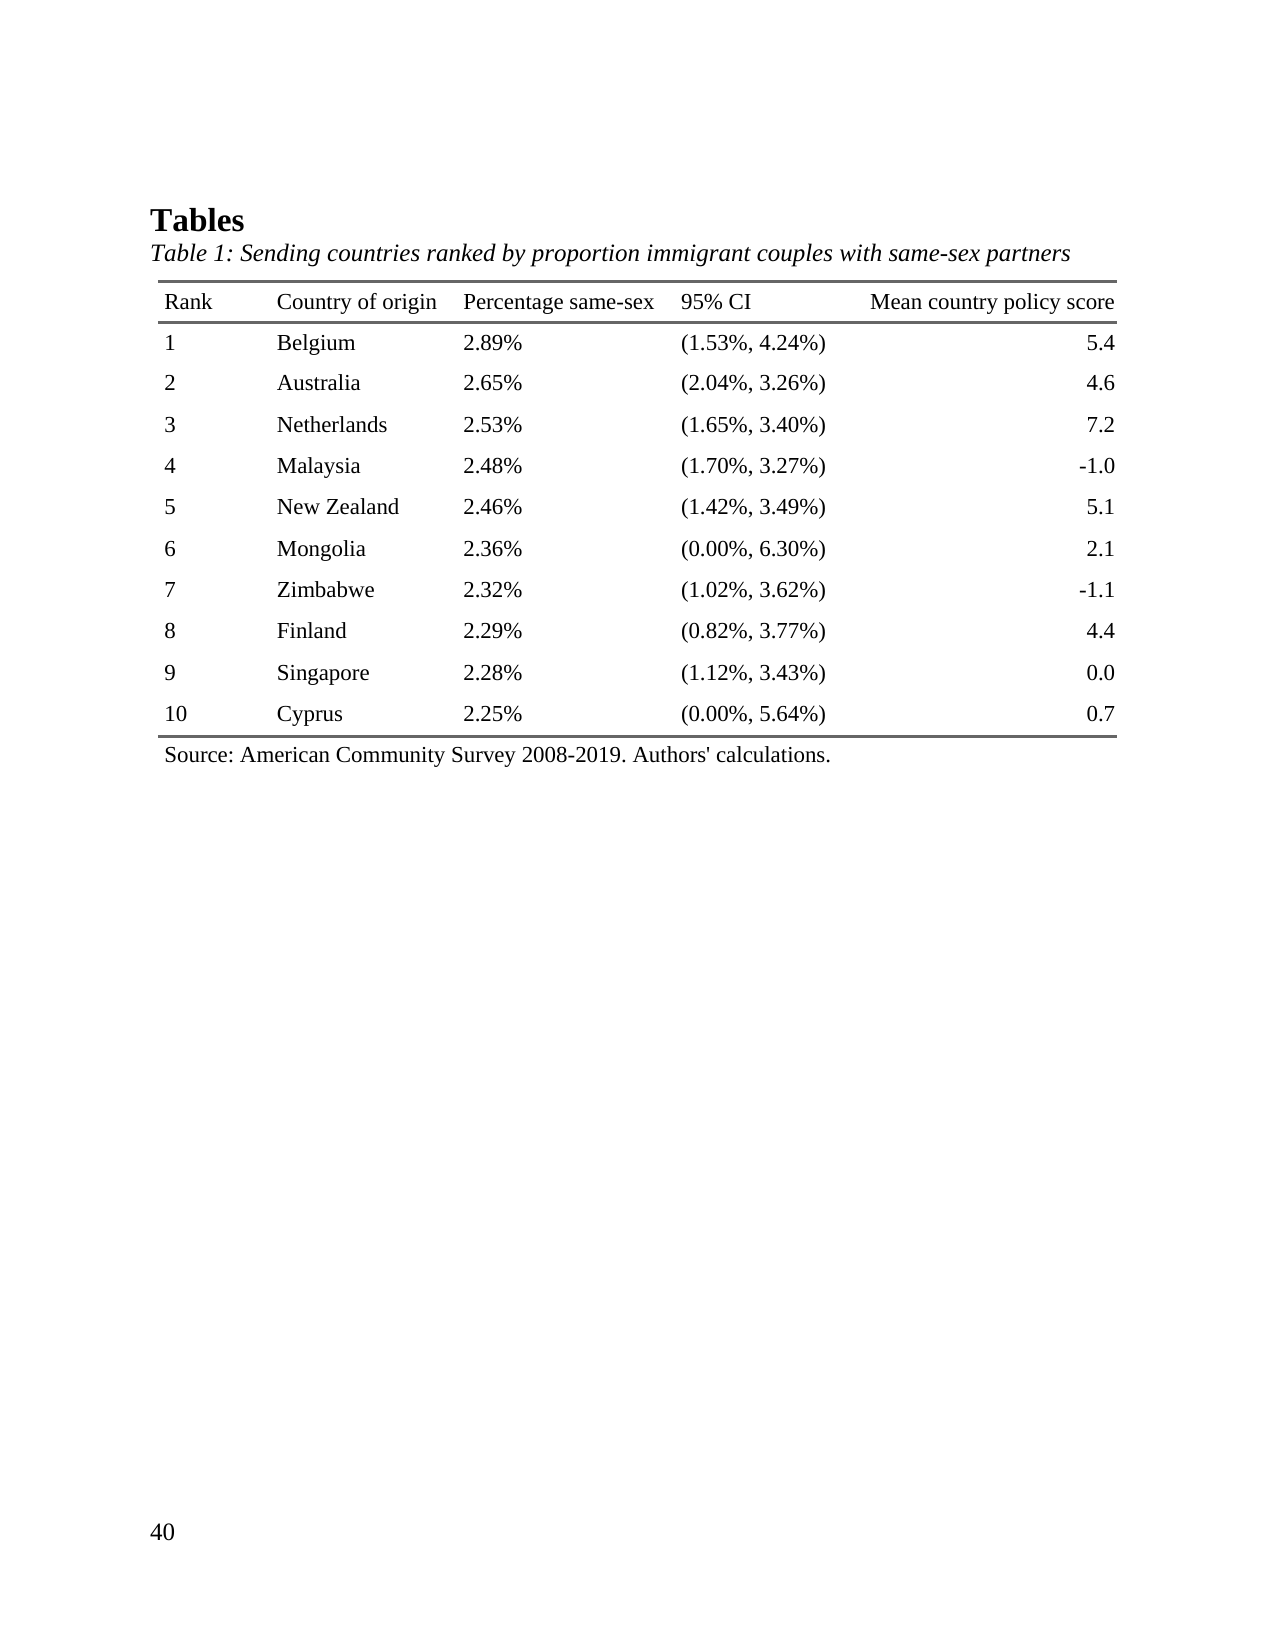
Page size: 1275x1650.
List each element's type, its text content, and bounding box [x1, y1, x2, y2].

table_cell (1.70%, 3.27%) [675, 445, 846, 487]
table_cell (1.53%, 4.24%) [675, 324, 846, 362]
table_header Rank [158, 283, 270, 321]
text Table 1: Sending countries ranked by proportion immigrant couples with same-sex partners [150, 238, 1125, 267]
table_cell 2.1 [846, 528, 1117, 569]
table_cell 4.6 [846, 363, 1117, 404]
table_cell Belgium [270, 324, 457, 362]
table_cell 5.4 [846, 324, 1117, 362]
table_cell -1.0 [846, 445, 1117, 487]
table_cell 3 [158, 404, 270, 445]
table_cell Finland [270, 611, 457, 652]
table_cell 2.53% [457, 404, 674, 445]
table_cell 2.46% [457, 487, 674, 528]
table_cell 2 [158, 363, 270, 404]
table_cell Zimbabwe [270, 570, 457, 611]
table_cell 7.2 [846, 404, 1117, 445]
table_cell 5 [158, 487, 270, 528]
table_cell 4.4 [846, 611, 1117, 652]
table_cell Cyprus [270, 694, 457, 735]
table_cell 8 [158, 611, 270, 652]
table_cell 2.36% [457, 528, 674, 569]
table_cell 1 [158, 324, 270, 362]
table_cell (2.04%, 3.26%) [675, 363, 846, 404]
table_cell 2.89% [457, 324, 674, 362]
table_cell 2.48% [457, 445, 674, 487]
table_cell (1.65%, 3.40%) [675, 404, 846, 445]
table_cell 7 [158, 570, 270, 611]
table_header Mean country policy score [846, 283, 1117, 321]
table_cell 6 [158, 528, 270, 569]
table_cell 2.25% [457, 694, 674, 735]
table_cell Australia [270, 363, 457, 404]
table_cell Mongolia [270, 528, 457, 569]
table_cell New Zealand [270, 487, 457, 528]
table_cell (1.12%, 3.43%) [675, 652, 846, 694]
table_cell 10 [158, 694, 270, 735]
table_cell (1.42%, 3.49%) [675, 487, 846, 528]
table_cell 2.32% [457, 570, 674, 611]
table_cell (0.00%, 6.30%) [675, 528, 846, 569]
table_header 95% CI [675, 283, 846, 321]
table_cell 9 [158, 652, 270, 694]
table_cell Netherlands [270, 404, 457, 445]
table_cell 0.0 [846, 652, 1117, 694]
table_cell (1.02%, 3.62%) [675, 570, 846, 611]
table_cell -1.1 [846, 570, 1117, 611]
table_cell 4 [158, 445, 270, 487]
table_cell Malaysia [270, 445, 457, 487]
table_cell 5.1 [846, 487, 1117, 528]
table_cell Singapore [270, 652, 457, 694]
table_cell 2.65% [457, 363, 674, 404]
table_cell Source: American Community Survey 2008-2019. Authors' calculations. [158, 738, 1117, 772]
table_cell 2.28% [457, 652, 674, 694]
table_cell 2.29% [457, 611, 674, 652]
table_cell (0.82%, 3.77%) [675, 611, 846, 652]
table_cell 0.7 [846, 694, 1117, 735]
table_header Country of origin [270, 283, 457, 321]
table_cell (0.00%, 5.64%) [675, 694, 846, 735]
subtitle Tables [150, 200, 1125, 238]
table_header Percentage same-sex [457, 283, 674, 321]
